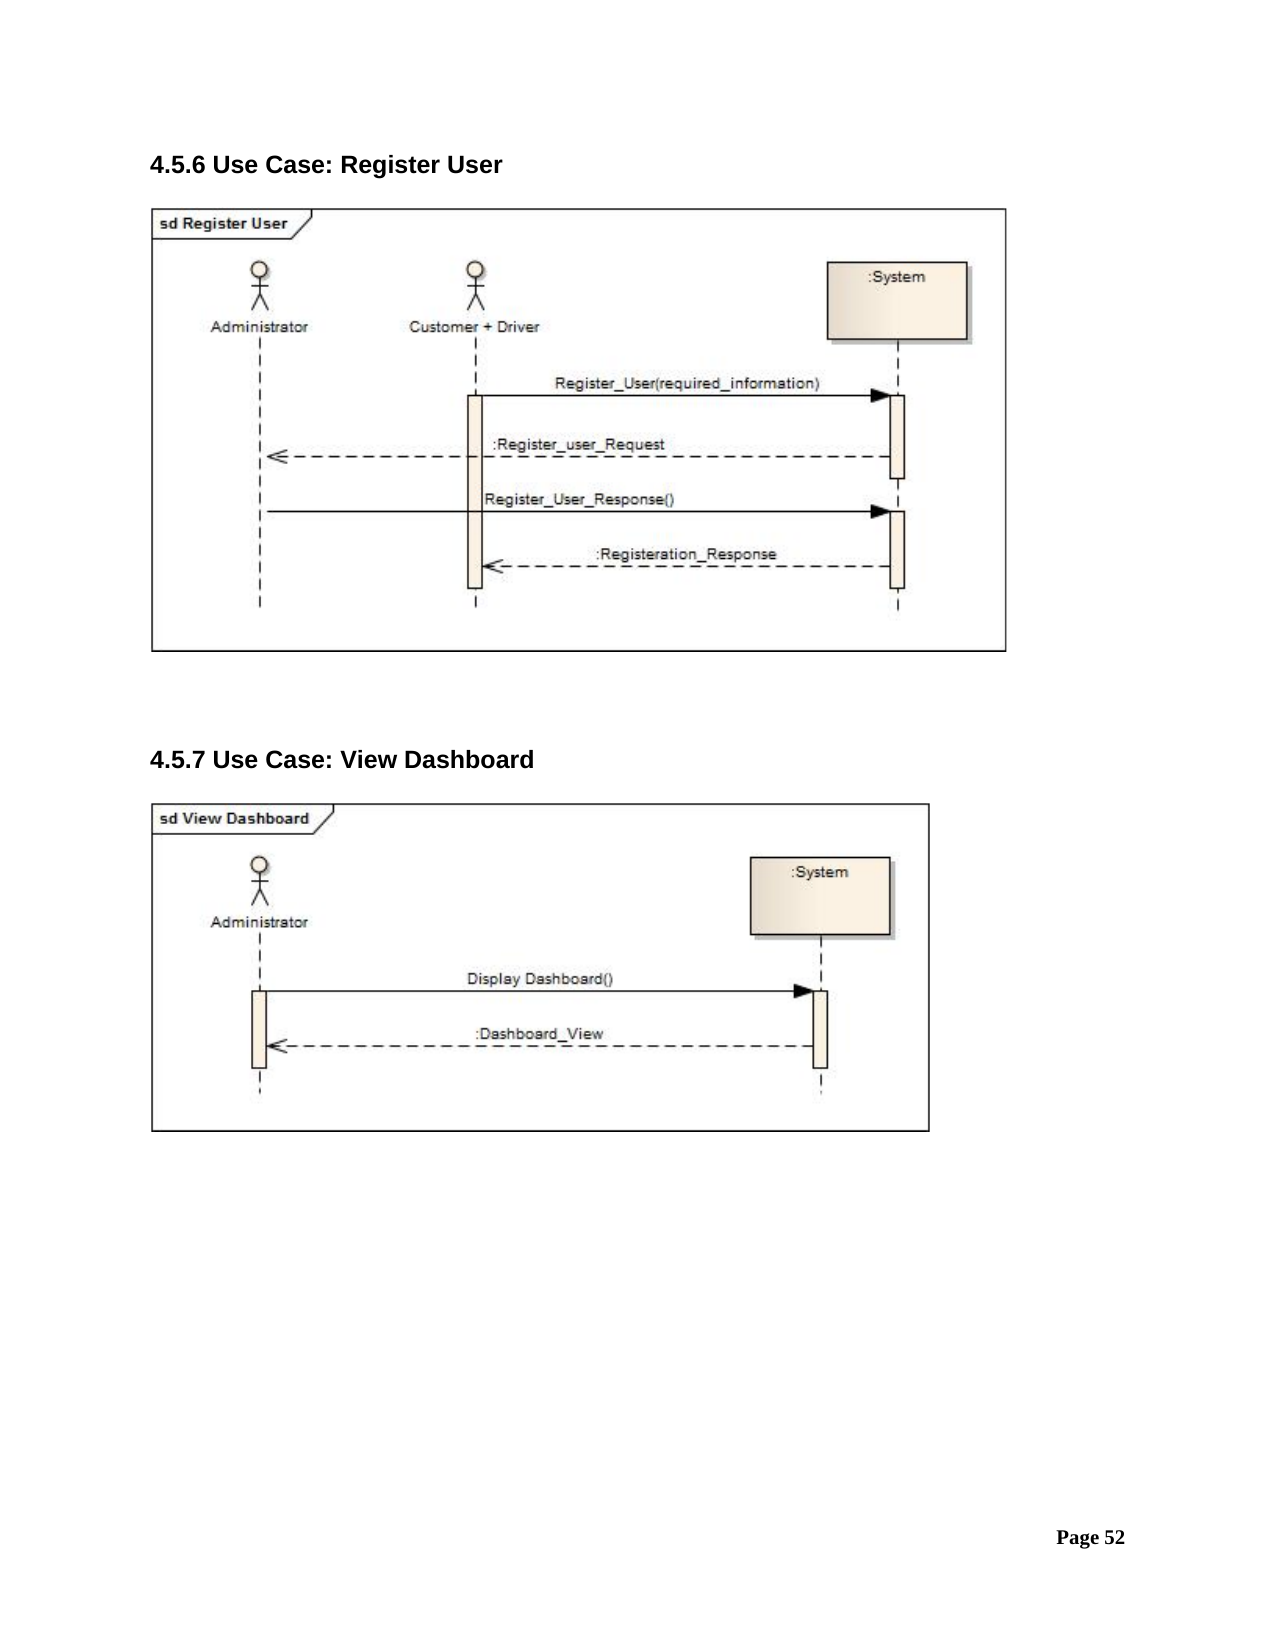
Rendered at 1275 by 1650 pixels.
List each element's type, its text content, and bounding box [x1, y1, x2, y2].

picture [150, 803, 930, 1132]
picture [150, 207, 1007, 652]
subtitle 4.5.7 Use Case: View Dashboard [150, 746, 1125, 774]
subtitle 4.5.6 Use Case: Register User [150, 150, 1125, 179]
